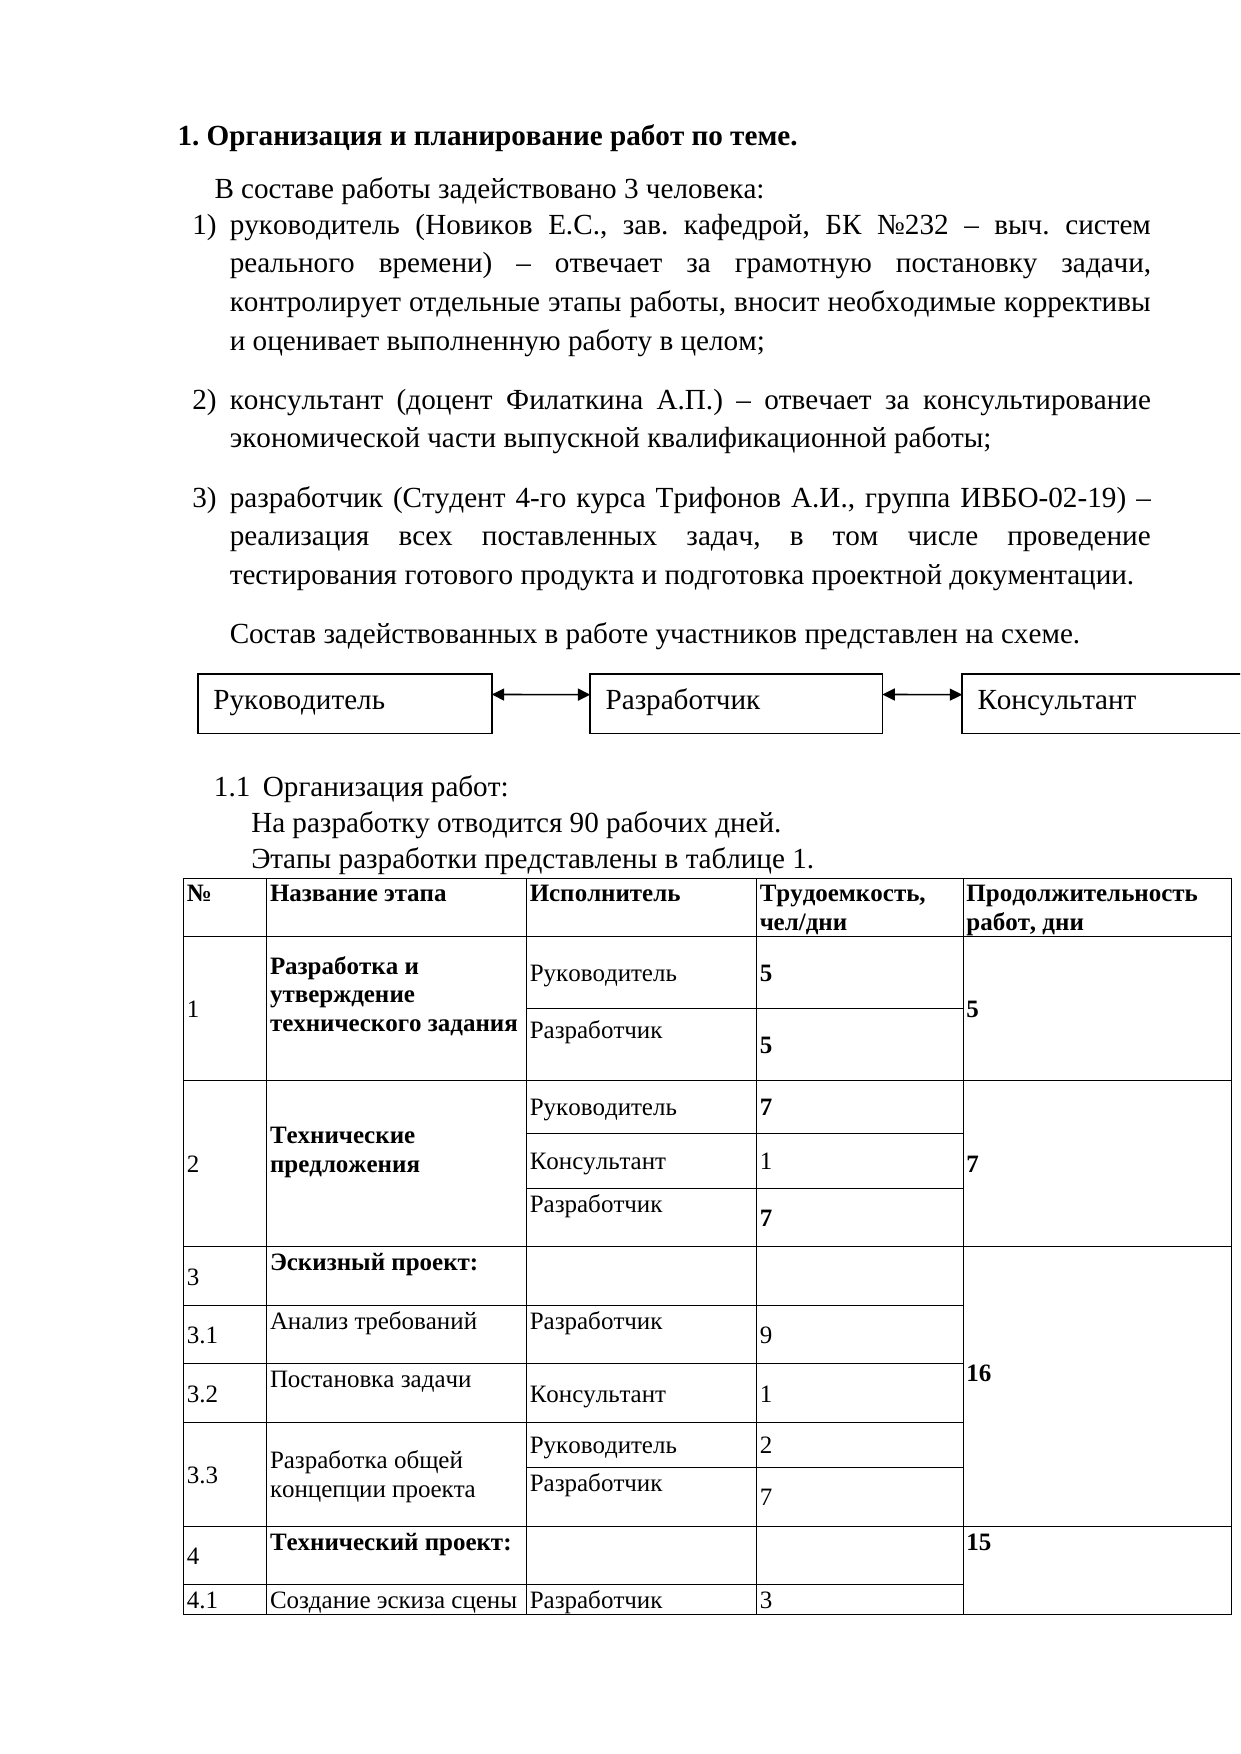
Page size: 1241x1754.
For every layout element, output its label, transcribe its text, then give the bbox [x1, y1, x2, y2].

table_header Исполнитель [527, 879, 756, 936]
table_cell 15 [964, 1527, 1231, 1614]
table_cell 5 [757, 937, 963, 1008]
table_cell Технические предложения [267, 1081, 526, 1246]
table_cell 16 [964, 1247, 1231, 1526]
table_cell Разработчик [527, 1585, 756, 1614]
table_cell 3.3 [184, 1423, 266, 1526]
list Состав задействованных в работе участников представлен на схеме. [229, 616, 1152, 650]
table_cell [757, 1247, 963, 1305]
table_header Трудоемкость, чел/дни [757, 879, 963, 936]
table_cell [527, 1527, 756, 1584]
list разработчик (Студент 4-го курса Трифонов А.И., группа ИВБО-02-19) – реализация всех поставленных задач, в том числе проведение тестирования готового продукта и подготовка проектной документации. [192, 480, 1152, 591]
table_cell Руководитель [527, 1423, 756, 1467]
table_cell Создание эскиза сцены [267, 1585, 526, 1614]
text 1.1 Организация работ: [177, 769, 1152, 802]
table_cell Разработка общей концепции проекта [267, 1423, 526, 1526]
table_cell 4.1 [184, 1585, 266, 1614]
table_header Продолжительность работ, дни [964, 879, 1231, 936]
table_cell 3 [184, 1247, 266, 1305]
table_cell Консультант [527, 1364, 756, 1422]
table_cell 9 [757, 1306, 963, 1363]
table_header Название этапа [267, 879, 526, 936]
table_cell 3.1 [184, 1306, 266, 1363]
table_cell Эскизный проект: [267, 1247, 526, 1305]
text Этапы разработки представлены в таблице 1. [177, 841, 1152, 875]
table_cell 5 [757, 1009, 963, 1080]
table_cell 7 [757, 1081, 963, 1133]
table_cell Разработчик [527, 1306, 756, 1363]
table_cell 7 [757, 1189, 963, 1246]
table_cell Анализ требований [267, 1306, 526, 1363]
table_cell 1 [757, 1134, 963, 1188]
list консультант (доцент Филаткина А.П.) – отвечает за консультирование экономической части выпускной квалификационной работы; [192, 382, 1152, 454]
table_cell Технический проект: [267, 1527, 526, 1584]
table_cell 3.2 [184, 1364, 266, 1422]
list руководитель (Новиков Е.С., зав. кафедрой, БК №232 – выч. систем реального времени) – отвечает за грамотную постановку задачи, контролирует отдельные этапы работы, вносит необходимые коррективы и оценивает выполненную работу в целом; [192, 207, 1152, 356]
table_cell 3 [757, 1585, 963, 1614]
table_cell 5 [964, 937, 1231, 1080]
table_cell [527, 1247, 756, 1305]
table_cell 4 [184, 1527, 266, 1584]
text 1. Организация и планирование работ по теме. [177, 118, 1152, 152]
table_cell Руководитель [527, 1081, 756, 1133]
table_cell Руководитель [527, 937, 756, 1008]
table_cell Разработчик [527, 1009, 756, 1080]
table_cell Постановка задачи [267, 1364, 526, 1422]
table_cell 7 [964, 1081, 1231, 1246]
table_cell Разработчик [527, 1468, 756, 1526]
table_cell 2 [757, 1423, 963, 1467]
table_cell [757, 1527, 963, 1584]
table_header № [184, 879, 266, 936]
table_cell 2 [184, 1081, 266, 1246]
table_cell 7 [757, 1468, 963, 1526]
table_cell Разработка и утверждение технического задания [267, 937, 526, 1080]
table_cell Консультант [527, 1134, 756, 1188]
table_cell Разработчик [527, 1189, 756, 1246]
table_cell 1 [184, 937, 266, 1080]
table_cell 1 [757, 1364, 963, 1422]
text В составе работы задействовано 3 человека: [214, 171, 1152, 204]
text На разработку отводится 90 рабочих дней. [177, 805, 1152, 839]
